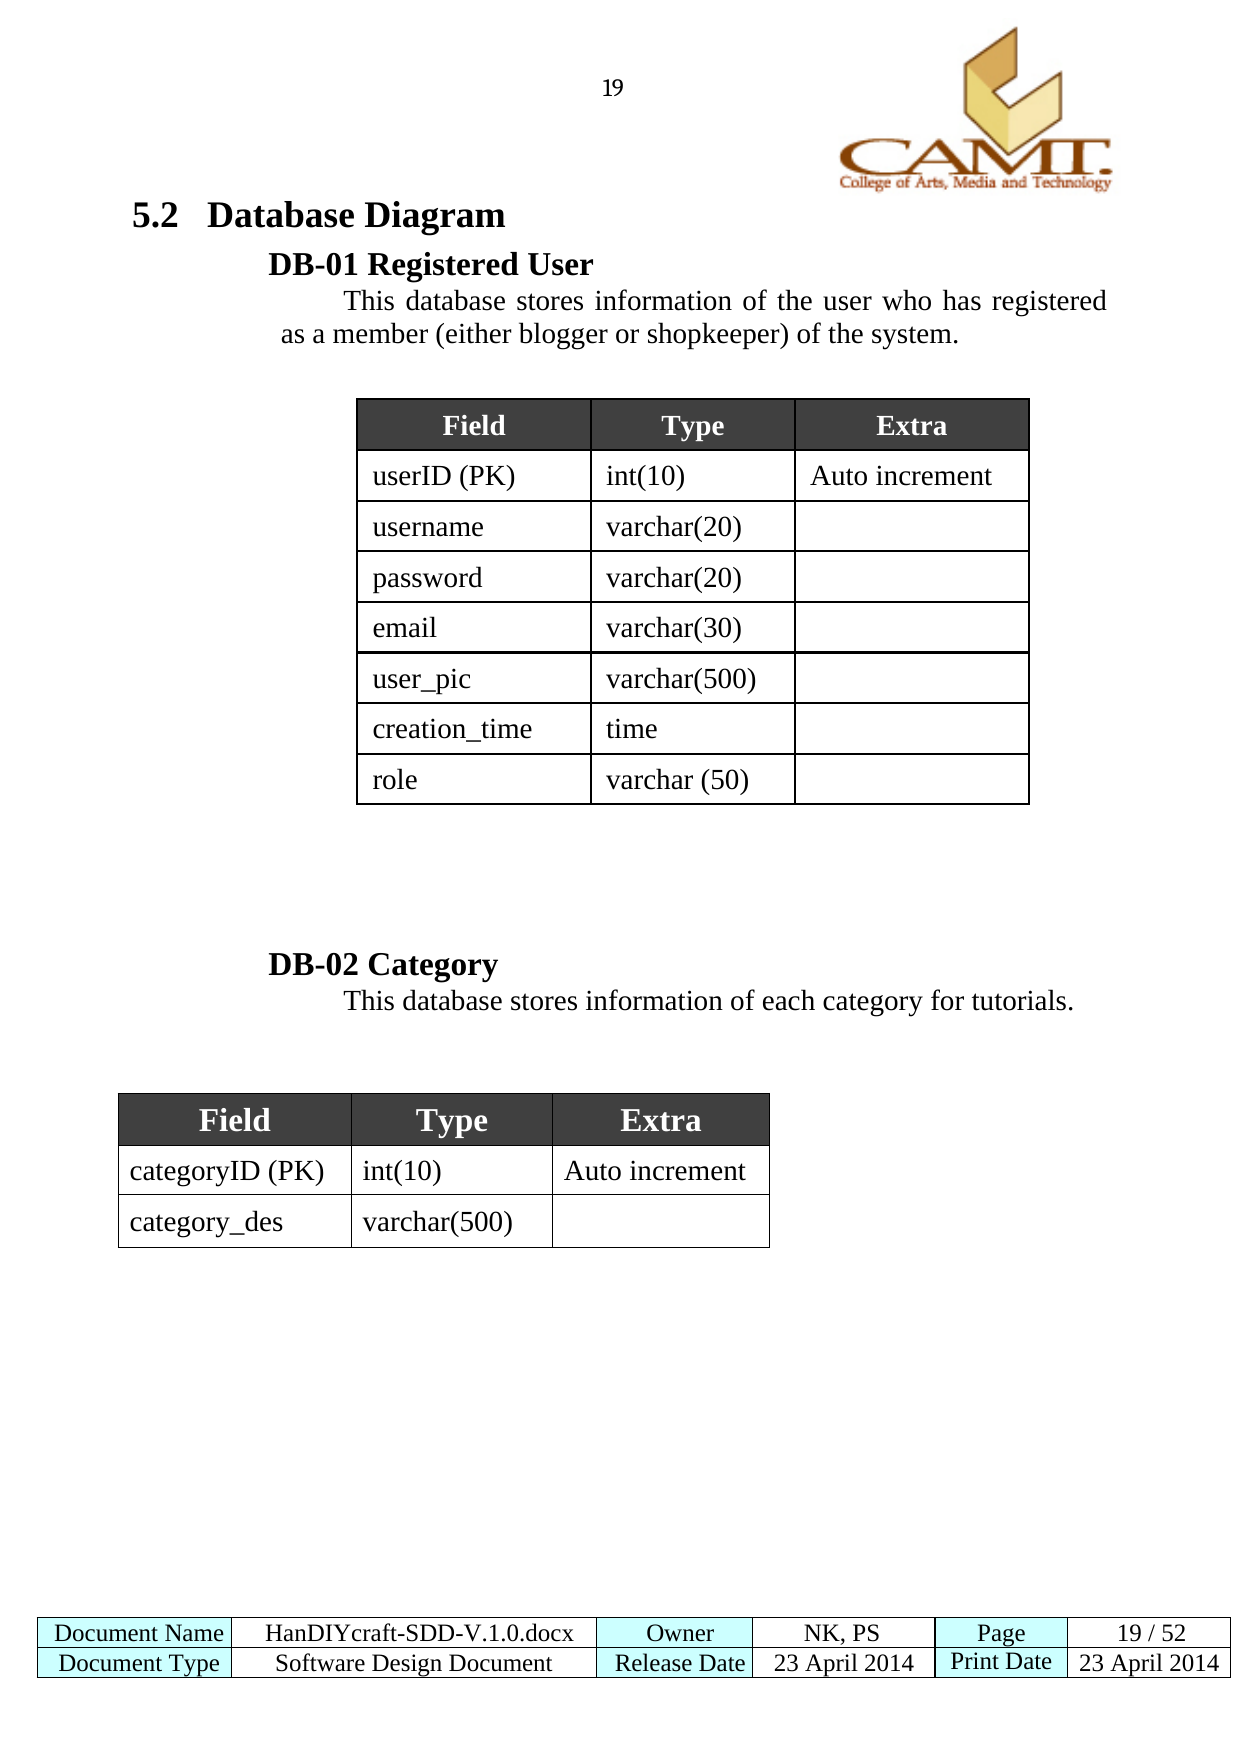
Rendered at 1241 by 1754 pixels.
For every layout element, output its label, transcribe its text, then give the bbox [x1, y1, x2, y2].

table_cell varchar(30) [592, 603, 794, 651]
table_cell username [358, 502, 590, 550]
table_cell [796, 755, 1028, 803]
table_cell [796, 603, 1028, 651]
table_cell category_des [119, 1195, 351, 1247]
table_cell [796, 704, 1028, 753]
picture [755, 18, 1221, 207]
table_header Type [592, 400, 794, 449]
table_cell categoryID (PK) [119, 1146, 351, 1194]
table_cell email [358, 603, 590, 651]
table_cell Auto increment [796, 451, 1028, 499]
table_cell int(10) [592, 451, 794, 499]
table_cell varchar(20) [592, 552, 794, 601]
table_header Extra [553, 1094, 769, 1145]
table_cell varchar (50) [592, 755, 794, 803]
table_header Type [352, 1094, 552, 1145]
table_header Field [358, 400, 590, 449]
list Database Diagram [132, 192, 1108, 235]
table_cell user_pic [358, 654, 590, 702]
table_cell int(10) [352, 1146, 552, 1194]
table_cell [796, 654, 1028, 702]
table_cell [796, 552, 1028, 601]
table_cell varchar(20) [592, 502, 794, 550]
table_cell [553, 1195, 769, 1247]
text This database stores information of each category for tutorials. [281, 983, 1108, 1016]
table_cell password [358, 552, 590, 601]
text This database stores information of the user who has registered as a member (either blogger or shopkeeper) of the system. [281, 283, 1108, 350]
table_cell varchar(500) [592, 654, 794, 702]
table_cell varchar(500) [352, 1195, 552, 1247]
table_header Field [119, 1094, 351, 1145]
table_cell creation_time [358, 704, 590, 753]
table_cell role [358, 755, 590, 803]
table_cell userID (PK) [358, 451, 590, 499]
table_cell Auto increment [553, 1146, 769, 1194]
text DB-02 Category [118, 944, 1108, 983]
table_cell [796, 502, 1028, 550]
table_header Extra [796, 400, 1028, 449]
text DB-01 Registered User [118, 245, 1108, 283]
table_cell time [592, 704, 794, 753]
